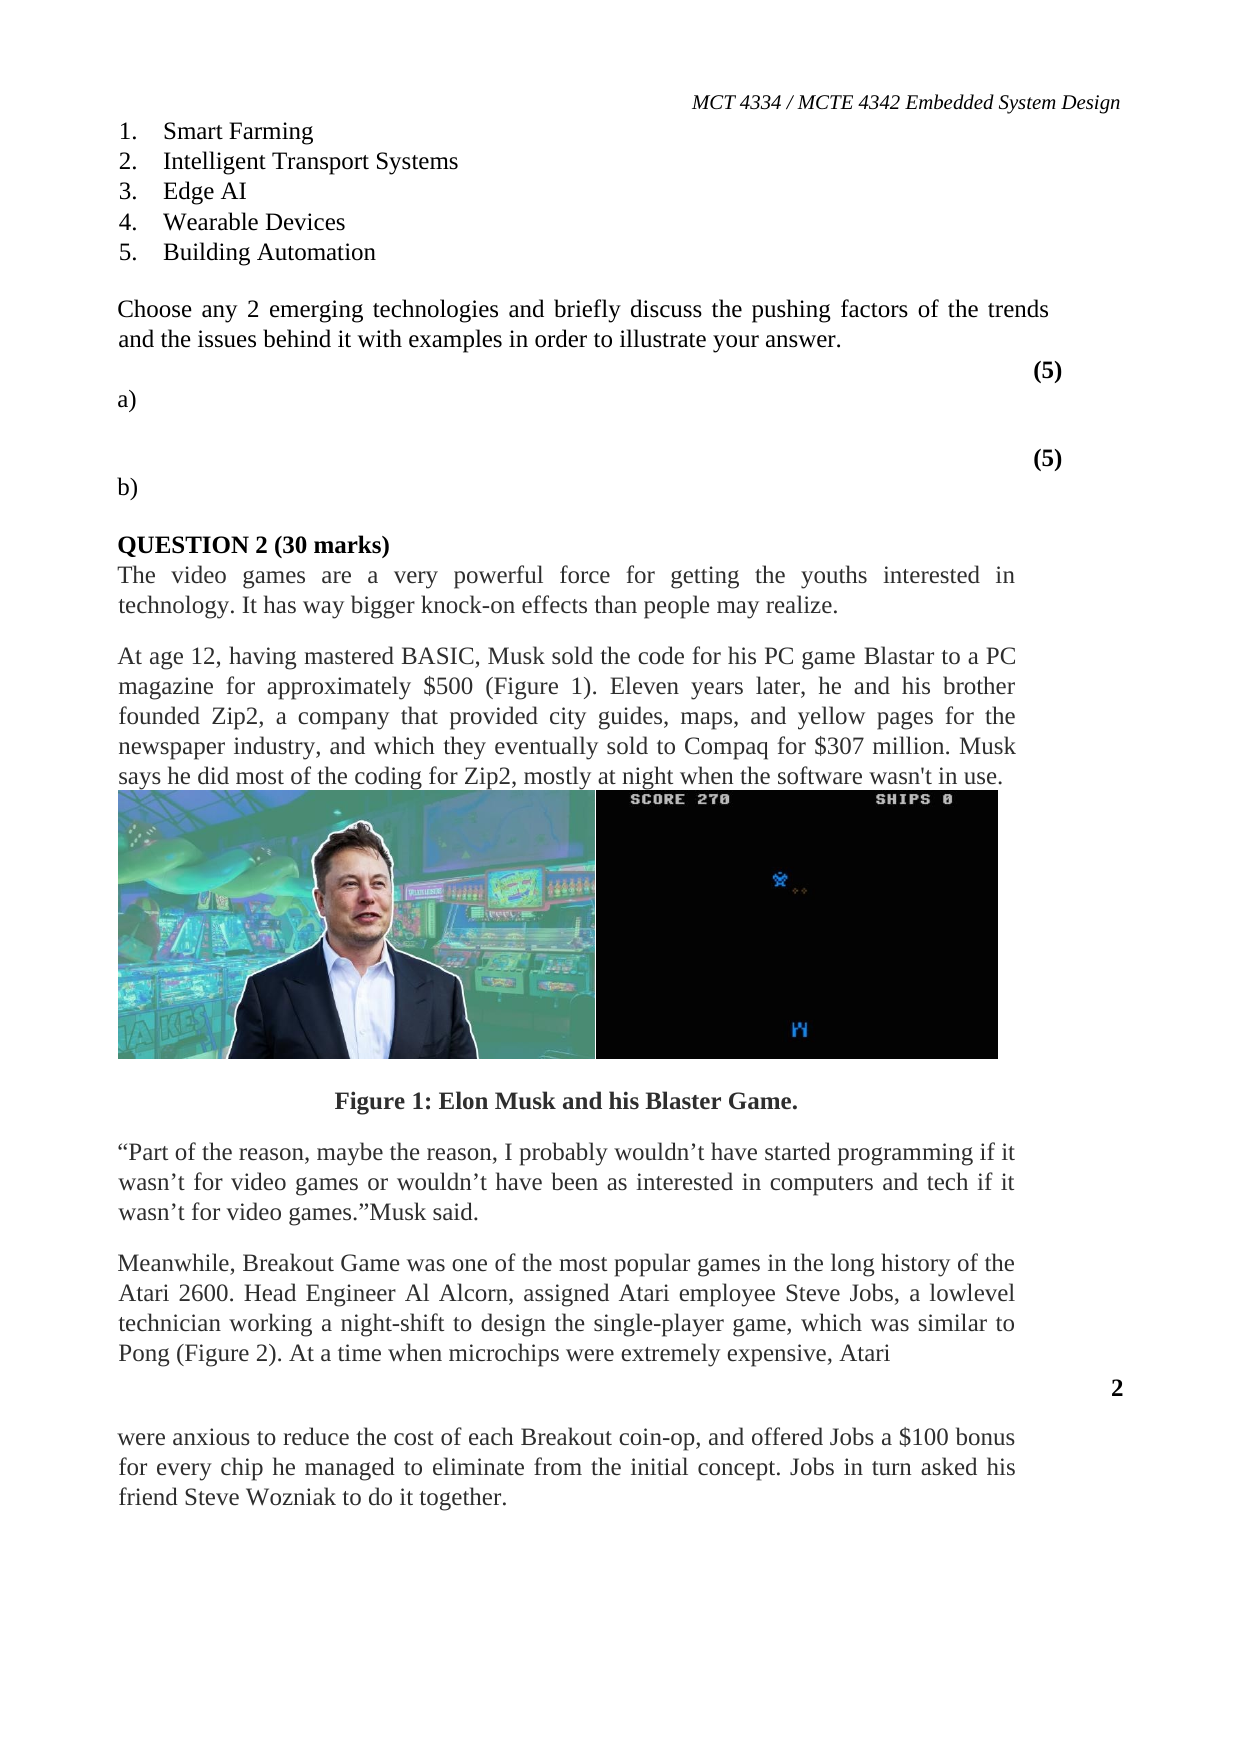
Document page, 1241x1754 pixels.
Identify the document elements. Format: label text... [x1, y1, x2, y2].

text were anxious to reduce the cost of each Breakout coin-op, and offered Jobs a $100 bonus for every chip he managed to eliminate from the initial concept. Jobs in turn asked his friend Steve Wozniak to do it together. [117, 1422, 1017, 1511]
picture [596, 790, 998, 1059]
list Wearable Devices [118, 207, 1122, 235]
list Edge AI [118, 176, 1122, 205]
list Smart Farming [118, 116, 1122, 144]
list Intelligent Transport Systems [118, 146, 1122, 175]
text Choose any 2 emerging technologies and briefly discuss the pushing factors of the trends and the issues behind it with examples in order to illustrate your answer. [117, 294, 1050, 353]
text “Part of the reason, maybe the reason, I probably wouldn’t have started programming if it wasn’t for video games or wouldn’t have been as interested in computers and tech if it wasn’t for video games.”Musk said. [117, 1137, 1017, 1226]
text Figure 1: Elon Musk and his Blaster Game. [334, 1086, 1122, 1115]
text QUESTION 2 (30 marks) [117, 530, 1083, 558]
text At age 12, having mastered BASIC, Musk sold the code for his PC game Blastar to a PC magazine for approximately $500 (Figure 1). Eleven years later, he and his brother founded Zip2, a company that provided city guides, maps, and yellow pages for the newspaper industry, and which they eventually sold to Compaq for $307 million. Musk says he did most of the coding for Zip2, mostly at night when the software wasn't in use. [117, 641, 1017, 789]
text The video games are a very powerful force for getting the youths interested in technology. It has way bigger knock-on effects than people may realize. [117, 560, 1017, 619]
list Building Automation [118, 237, 1122, 266]
text 2 [118, 1373, 1123, 1402]
picture [118, 790, 595, 1059]
text (5) a) [117, 355, 1083, 413]
text (5) b) [117, 443, 1083, 501]
text Meanwhile, Breakout Game was one of the most popular games in the long history of the Atari 2600. Head Engineer Al Alcorn, assigned Atari employee Steve Jobs, a lowlevel technician working a night-shift to design the single-player game, which was similar to Pong (Figure 2). At a time when microchips were extremely expensive, Atari [117, 1248, 1017, 1366]
